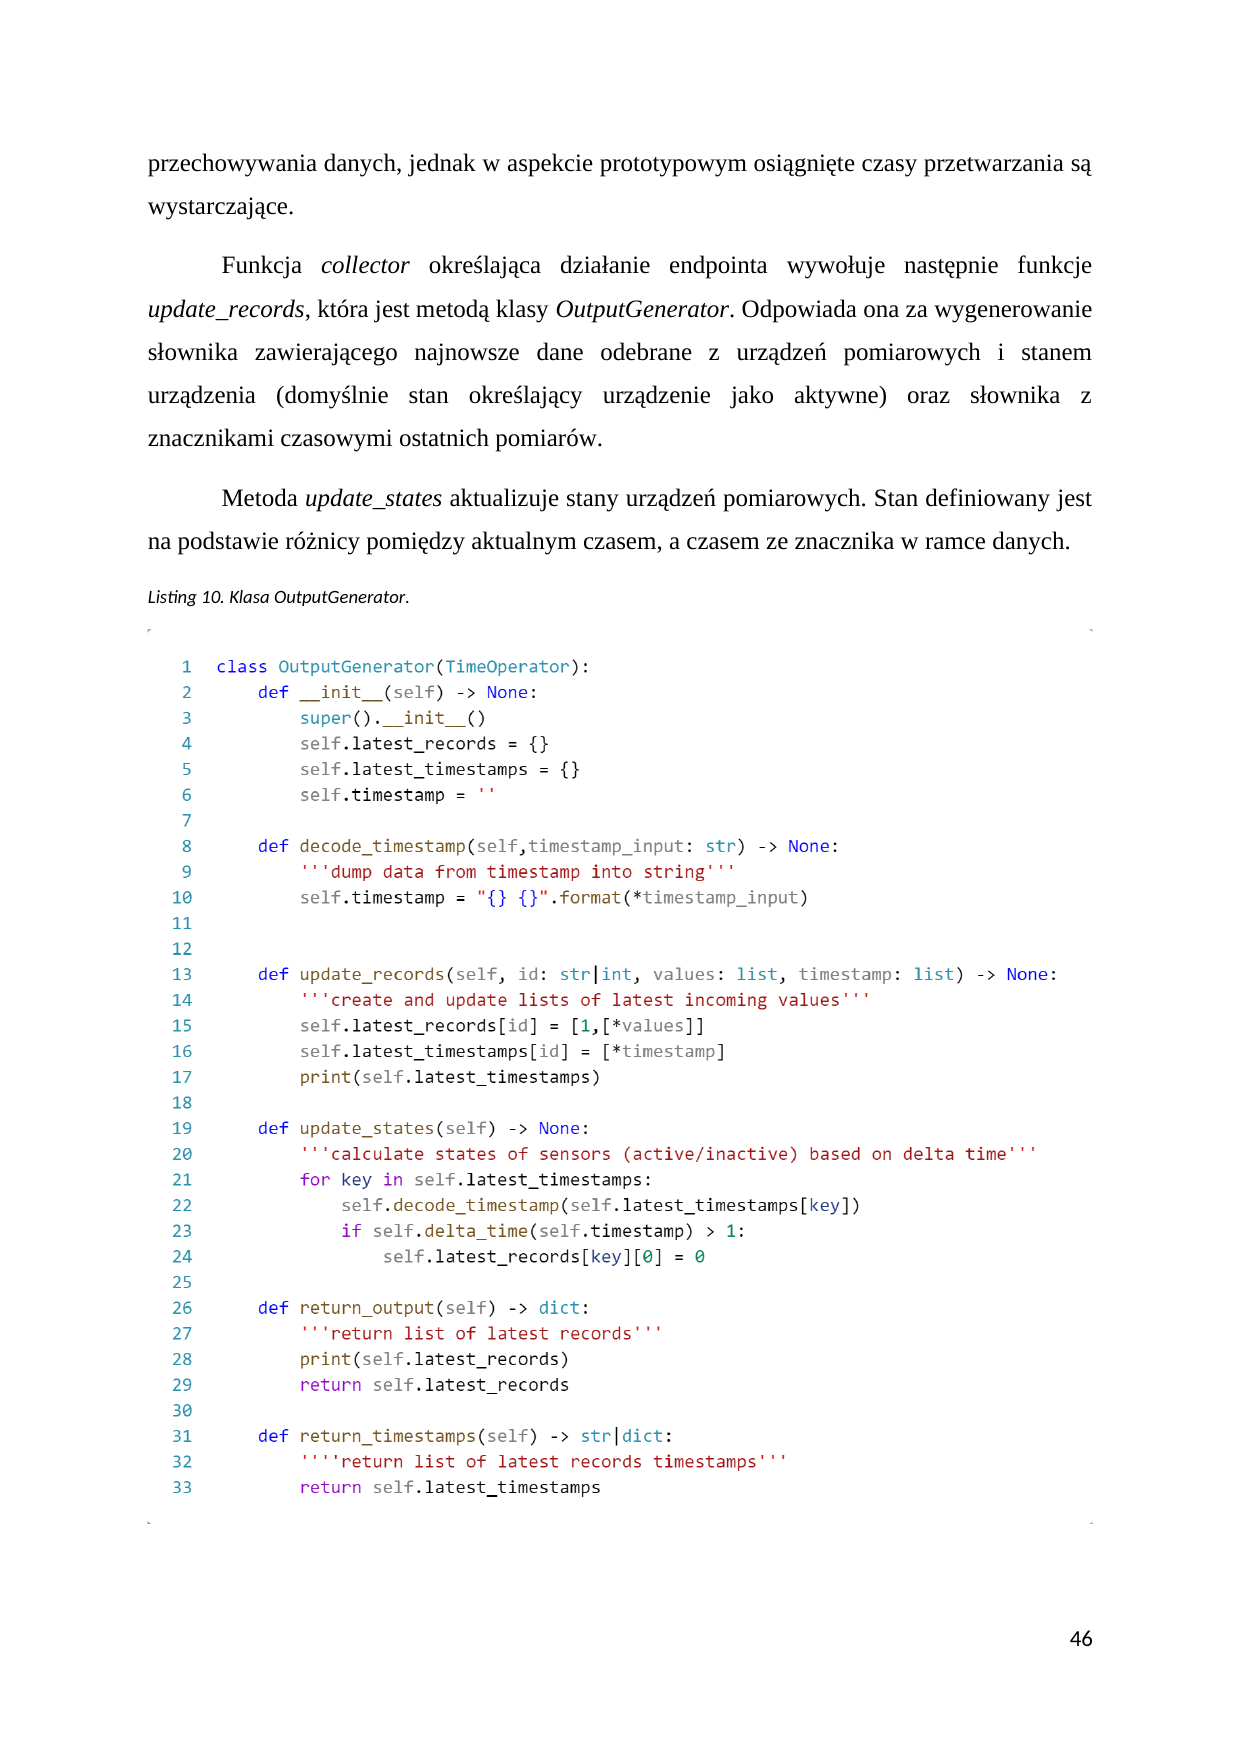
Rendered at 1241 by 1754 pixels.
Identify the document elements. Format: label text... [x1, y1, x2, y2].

text Listing 10. Klasa OutputGenerator. [148, 586, 1093, 609]
text Funkcja collector określająca działanie endpointa wywołuje następnie funkcje update_records, która jest metodą klasy OutputGenerator. Odpowiada ona za wygenerowanie słownika zawierającego najnowsze dane odebrane z urządzeń pomiarowych i stanem urządzenia (domyślnie stan określający urządzenie jako aktywne) oraz słownika z znacznikami czasowymi ostatnich pomiarów. [148, 251, 1093, 452]
text Metoda update_states aktualizuje stany urządzeń pomiarowych. Stan definiowany jest na podstawie różnicy pomiędzy aktualnym czasem, a czasem ze znacznika w ramce danych. [148, 483, 1093, 555]
picture [147, 629, 1093, 1524]
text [148, 148, 1093, 219]
